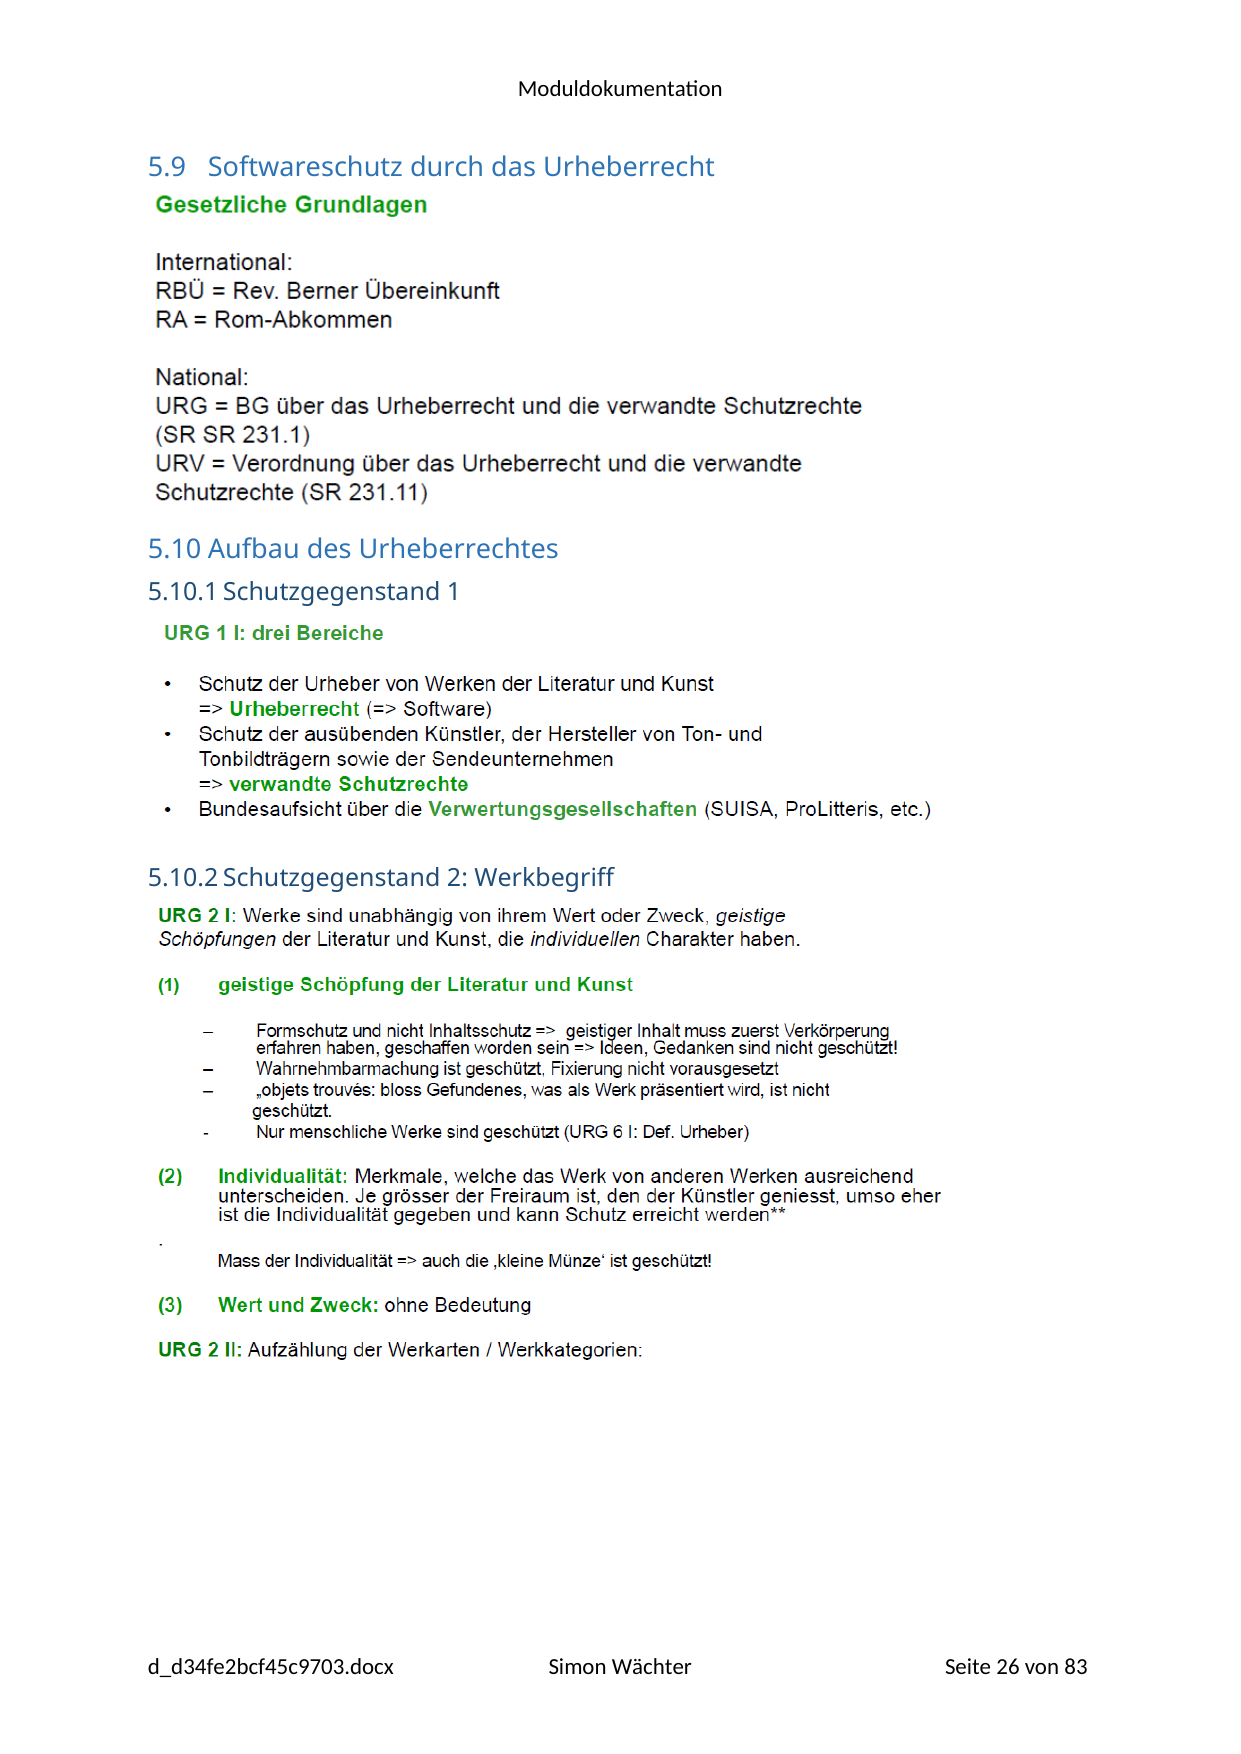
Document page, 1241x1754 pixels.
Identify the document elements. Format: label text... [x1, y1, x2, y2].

subtitle Schutzgegenstand 2: Werkbegriff [148, 859, 1093, 894]
picture [147, 896, 948, 1365]
subtitle Softwareschutz durch das Urheberrecht [148, 148, 1093, 184]
subtitle Schutzgegenstand 1 [148, 574, 1093, 608]
picture [147, 187, 877, 512]
subtitle Aufbau des Urheberrechtes [148, 530, 1093, 567]
picture [147, 610, 957, 841]
